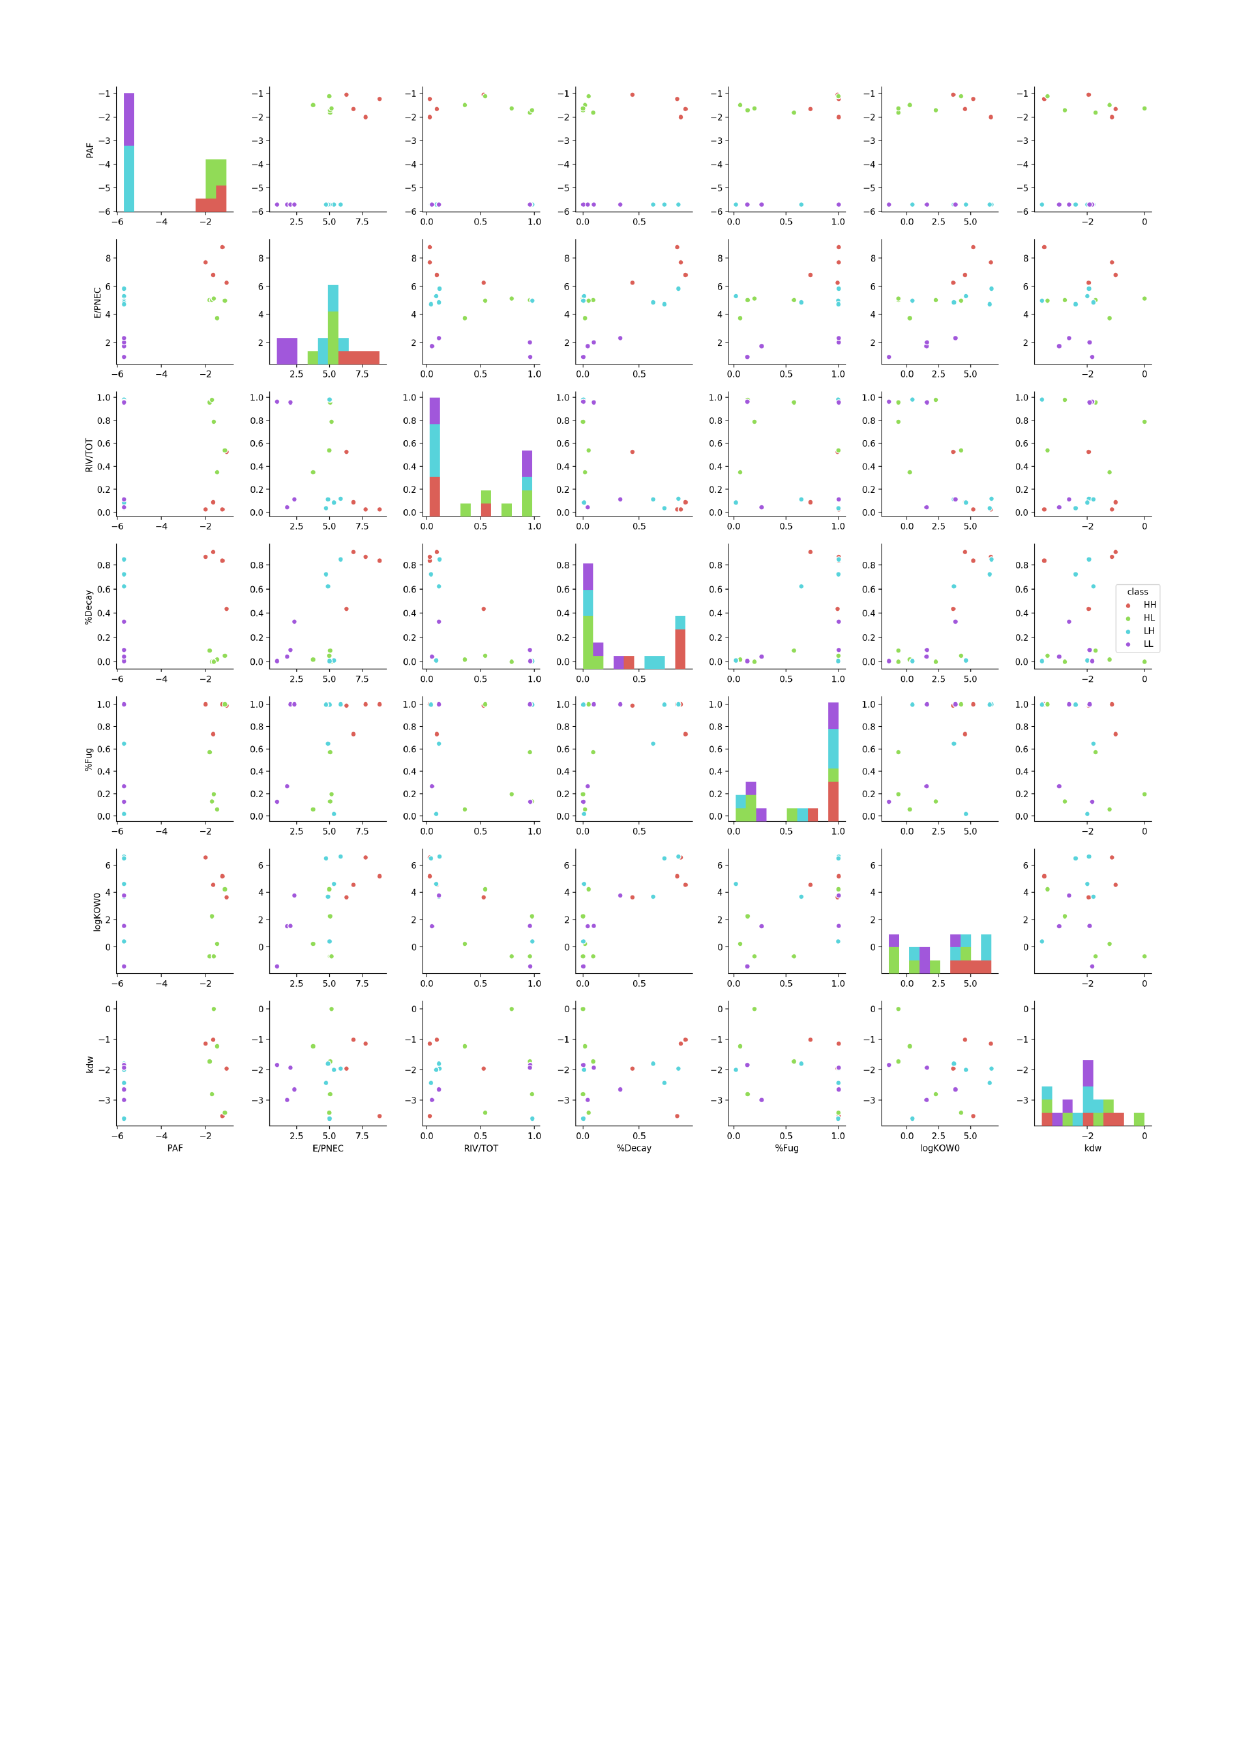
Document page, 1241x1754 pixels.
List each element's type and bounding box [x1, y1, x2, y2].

picture [75, 75, 1164, 1162]
